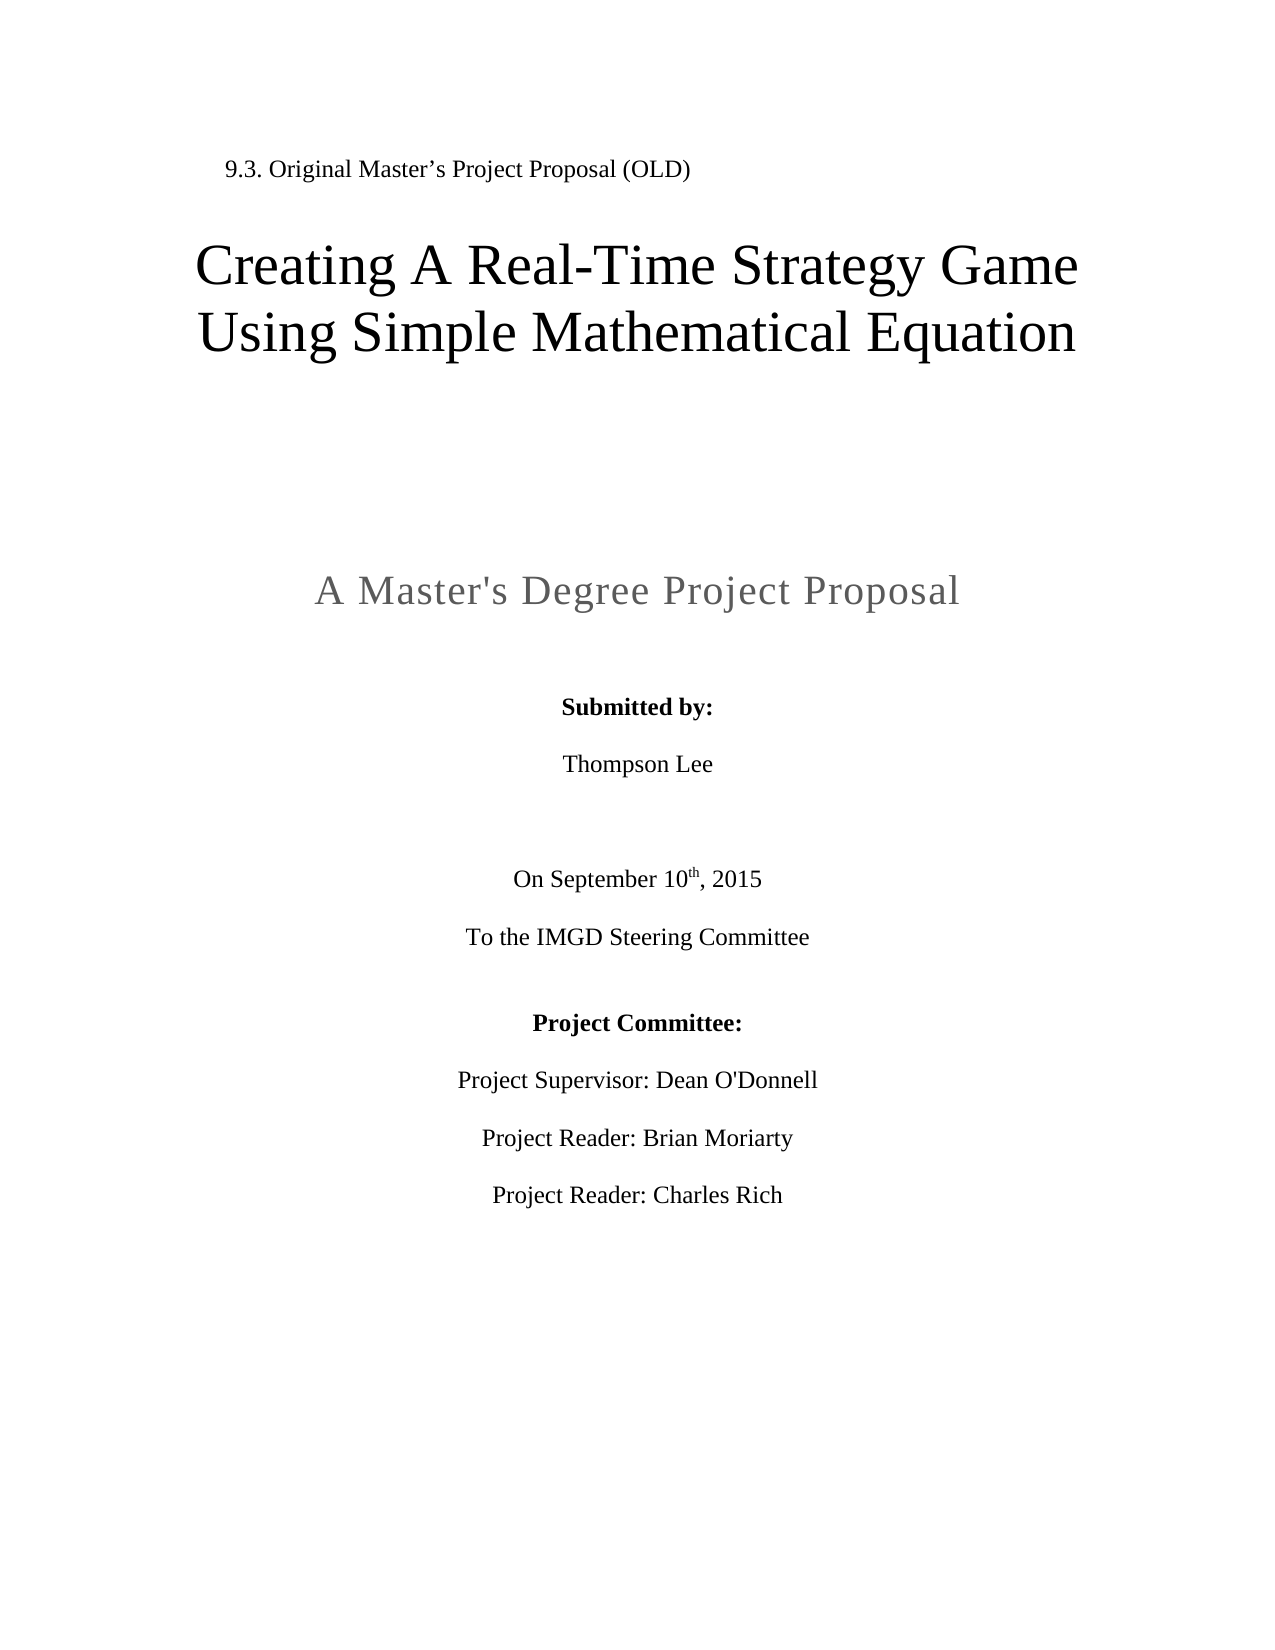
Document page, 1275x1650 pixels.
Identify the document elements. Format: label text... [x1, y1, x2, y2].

text On September 10th, 2015 [150, 864, 1125, 893]
subtitle 9.3. Original Master’s Project Proposal (OLD) [225, 154, 1125, 183]
text Project Committee: [150, 1008, 1125, 1037]
text Project Reader: Brian Moriarty [150, 1123, 1125, 1152]
text Project Reader: Charles Rich [150, 1180, 1125, 1209]
subtitle A Master's Degree Project Proposal [150, 566, 1125, 614]
text Project Supervisor: Dean O'Donnell [150, 1065, 1125, 1094]
title Creating A Real-Time Strategy Game Using Simple Mathematical Equation [150, 230, 1125, 364]
text To the IMGD Steering Committee [150, 922, 1125, 950]
text Submitted by: [150, 692, 1125, 720]
text Thompson Lee [150, 749, 1125, 778]
